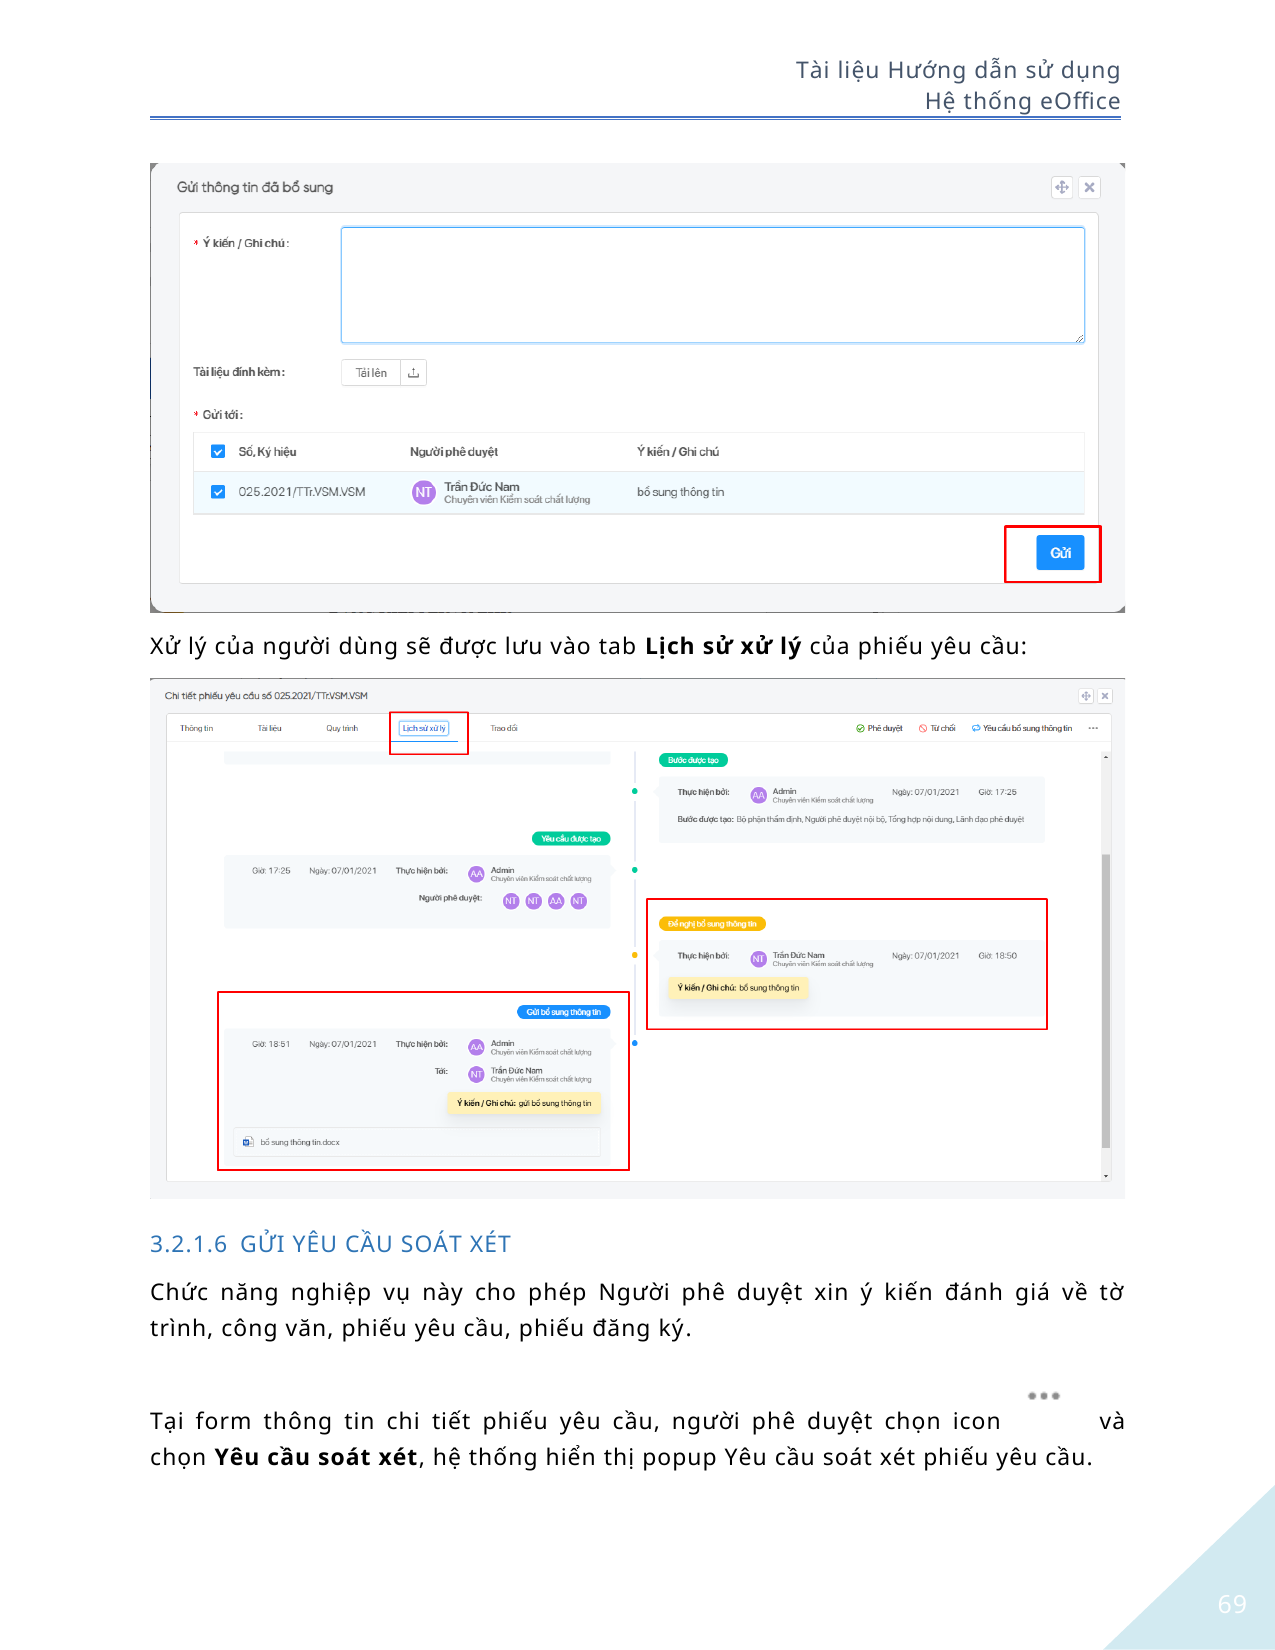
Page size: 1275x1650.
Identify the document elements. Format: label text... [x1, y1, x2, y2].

text Tại form thông tin chi tiết phiếu yêu cầu, người phê duyệt chọn icon và chọn Yêu cầu soát xét, hệ thống hiển thị popup Yêu cầu soát xét phiếu yêu cầu. [150, 1361, 1125, 1472]
picture [1014, 1360, 1089, 1430]
text Chức năng nghiệp vụ này cho phép Người phê duyệt xin ý kiến đánh giá về tờ trình, công văn, phiếu yêu cầu, phiếu đăng ký. [150, 1276, 1125, 1343]
picture [150, 678, 1125, 1199]
text Xử lý của người dùng sẽ được lưu vào tab Lịch sử xử lý của phiếu yêu cầu: [150, 630, 1125, 661]
picture [150, 163, 1125, 613]
subtitle Gửi yêu cầu soát xét [150, 1228, 1125, 1259]
